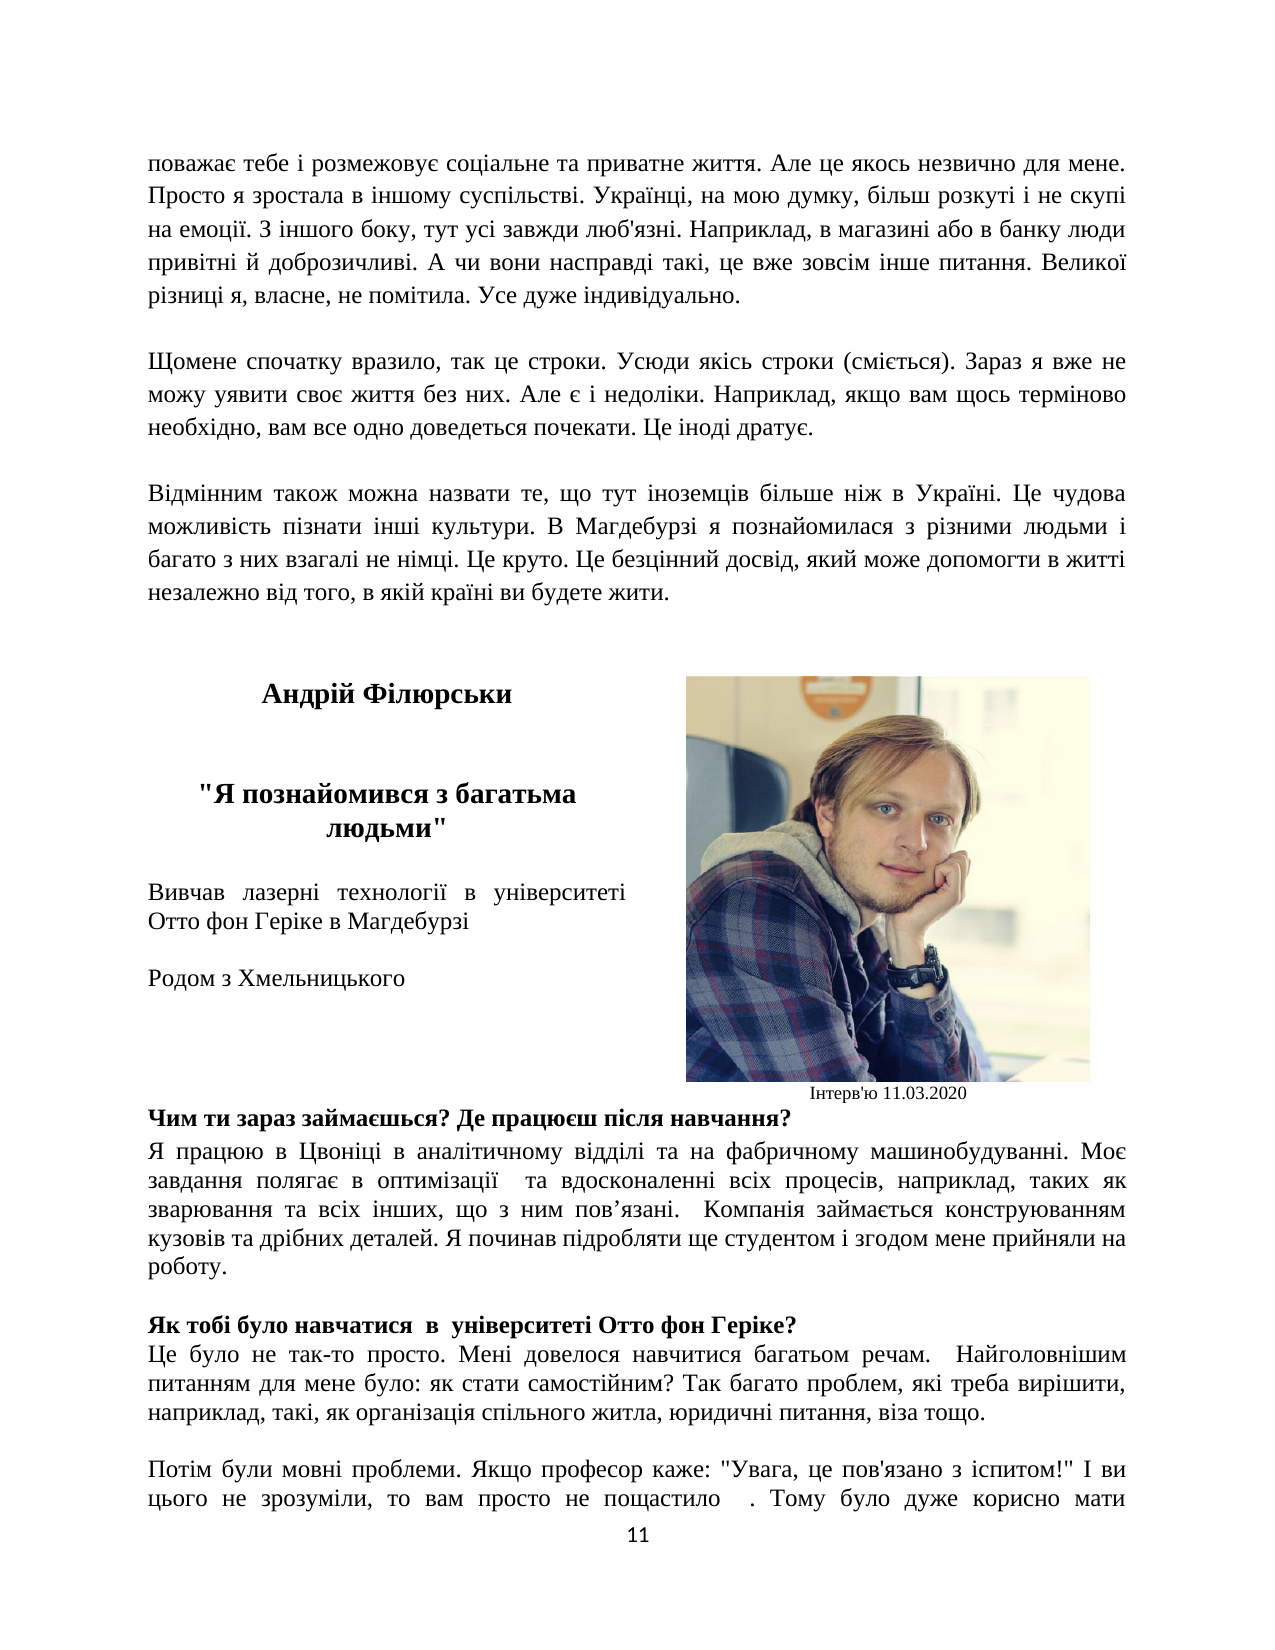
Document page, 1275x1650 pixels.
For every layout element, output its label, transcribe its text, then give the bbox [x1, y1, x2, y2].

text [148, 1454, 1127, 1512]
text Як тобі було навчатися в університеті Отто фон Геріке? [148, 1310, 1127, 1339]
table_header Андрій Філюрськи "Я познайомився з багатьма людьми" Вивчав лазерні технології в університеті Отто фон Геріке в Магдебурзі Родом з Хмельницького [136, 676, 637, 1103]
text Щомене спочатку вразило, так це строки. Усюди якісь строки (сміється). Зараз я вже не можу уявити своє життя без них. Але є і недоліки. Наприклад, якщо вам щось терміново необхідно, вам все одно доведеться почекати. Це іноді дратує. [148, 346, 1127, 441]
table_header Інтерв'ю 11.03.2020 [638, 676, 1139, 1103]
text Це було не так-то просто. Мені довелося навчитися багатьом речам. Найголовнішим питанням для мене було: як стати самостійним? Так багато проблем, які треба вирішити, наприклад, такі, як організація спільного житла, юридичні питання, віза тощо. [148, 1339, 1127, 1425]
text Я працюю в Цвоніці в аналітичному відділі та на фабричному машинобудуванні. Моє завдання полягає в оптимізації та вдосконаленні всіх процесів, наприклад, таких як зварювання та всіх інших, що з ним пов’язані. Компанія займається конструюванням кузовів та дрібних деталей. Я починав підробляти ще студентом і згодом мене прийняли на роботу. [148, 1136, 1127, 1280]
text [148, 148, 1127, 308]
text Чим ти зараз займаєшься? Де працюєш після навчання? [148, 1103, 1127, 1132]
text Відмінним також можна назвати те, що тут іноземців більше ніж в Україні. Це чудова можливість пізнати інші культури. В Магдебурзі я познайомилася з різними людьми і багато з них взагалі не німці. Це круто. Це безцінний досвід, який може допомогти в житті незалежно від того, в якій країні ви будете жити. [148, 478, 1127, 606]
picture [686, 676, 1091, 1082]
